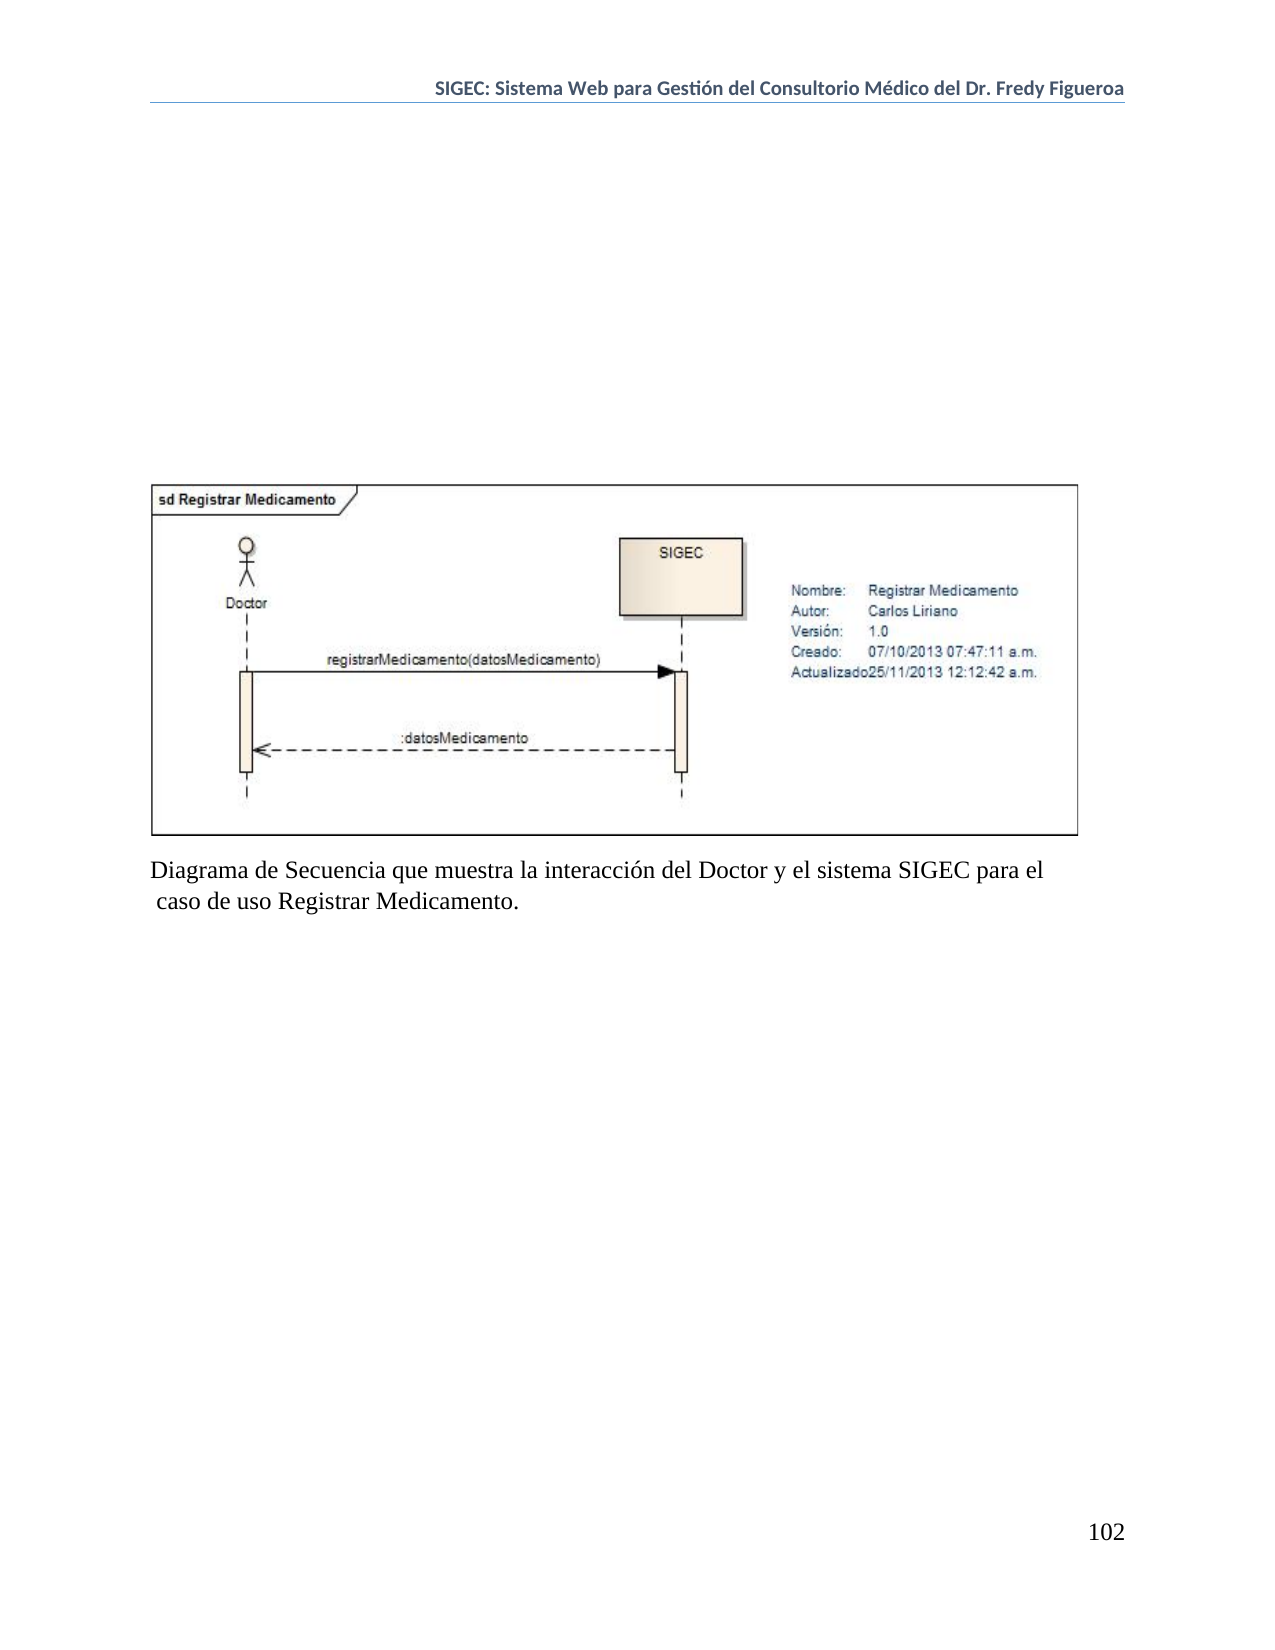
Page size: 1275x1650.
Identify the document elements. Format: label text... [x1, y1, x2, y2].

text caso de uso Registrar Medicamento. [150, 886, 1125, 915]
text Diagrama de Secuencia que muestra la interacción del Doctor y el sistema SIGEC para el [150, 855, 1125, 884]
picture [150, 483, 1079, 836]
